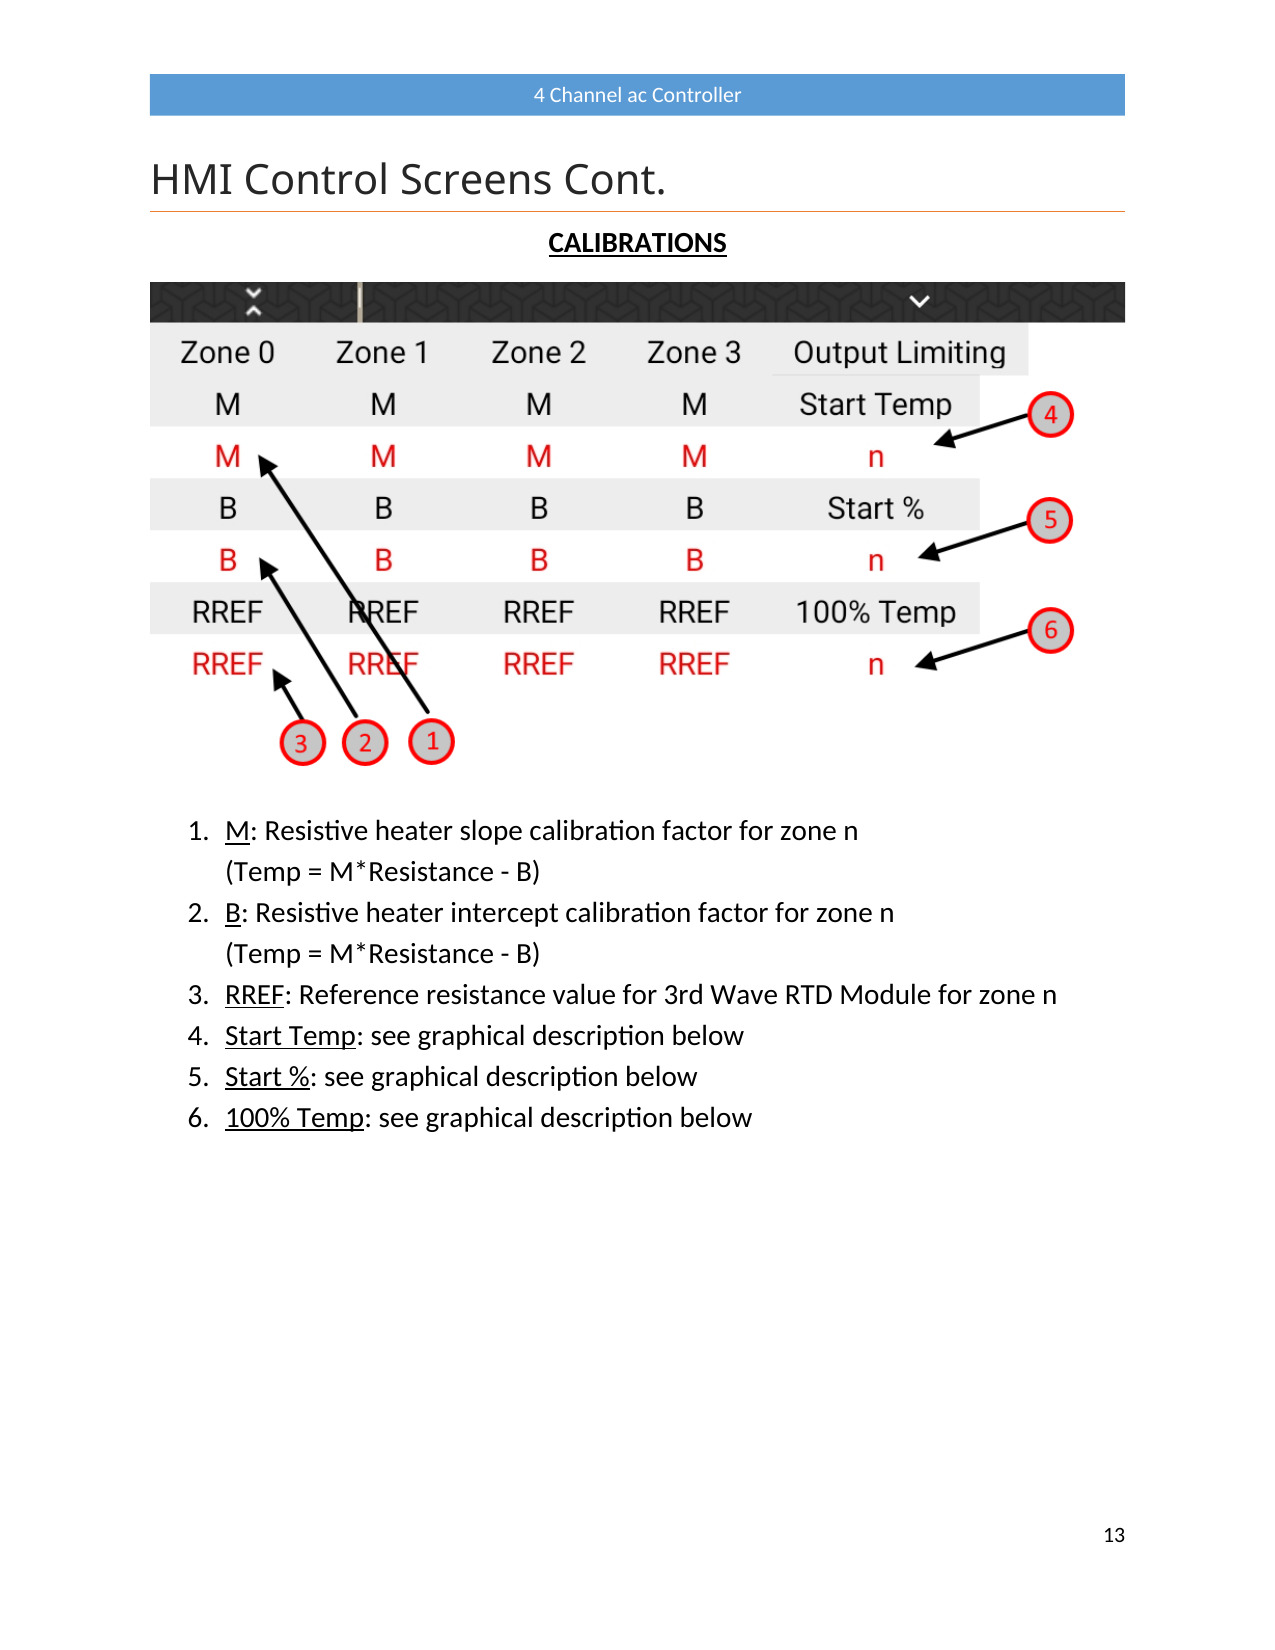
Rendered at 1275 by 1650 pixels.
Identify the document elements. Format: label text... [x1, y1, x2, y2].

list M: Resistive heater slope calibration factor for zone n (Temp = M*Resistance - B) [187, 812, 1125, 889]
text CALIBRATIONS [150, 224, 1125, 260]
list Start Temp: see graphical description below [187, 1017, 1125, 1053]
subtitle HMI Control Screens Cont. [150, 150, 1125, 211]
list Start %: see graphical description below [187, 1058, 1125, 1094]
picture [150, 282, 1125, 792]
list 100% Temp: see graphical description below [187, 1099, 1125, 1135]
list B: Resistive heater intercept calibration factor for zone n (Temp = M*Resistance - B) [187, 894, 1125, 971]
list RREF: Reference resistance value for 3rd Wave RTD Module for zone n [187, 976, 1125, 1012]
